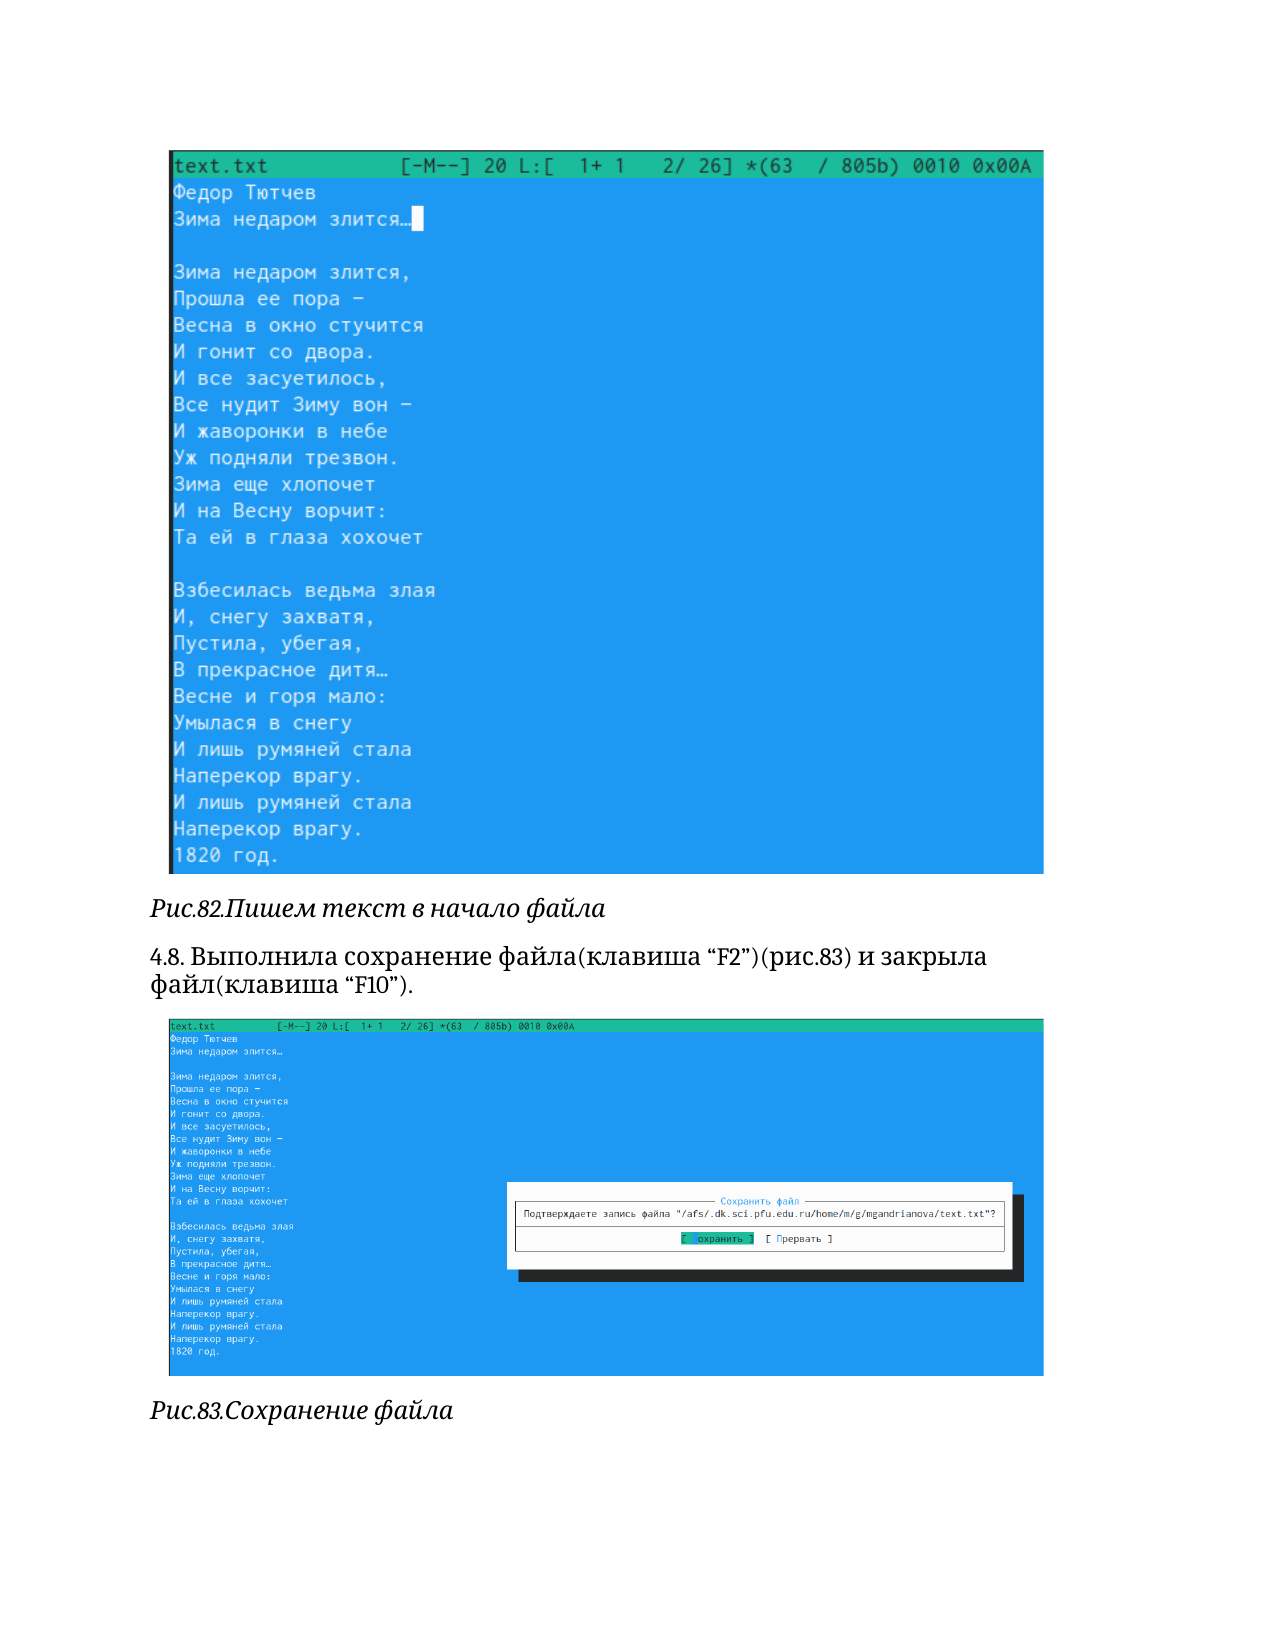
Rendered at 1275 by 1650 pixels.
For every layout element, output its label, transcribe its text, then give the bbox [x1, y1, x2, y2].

text 4.8. Выполнила сохранение файла(клавиша “F2”)(рис.83) и закрыла файл(клавиша “F10”). [150, 942, 1125, 1000]
text Рис.82.Пишем текст в начало файла [150, 895, 1125, 924]
text Рис.83.Сохранение файла [150, 1397, 1125, 1425]
picture [168, 1018, 1044, 1376]
picture [168, 150, 1044, 874]
